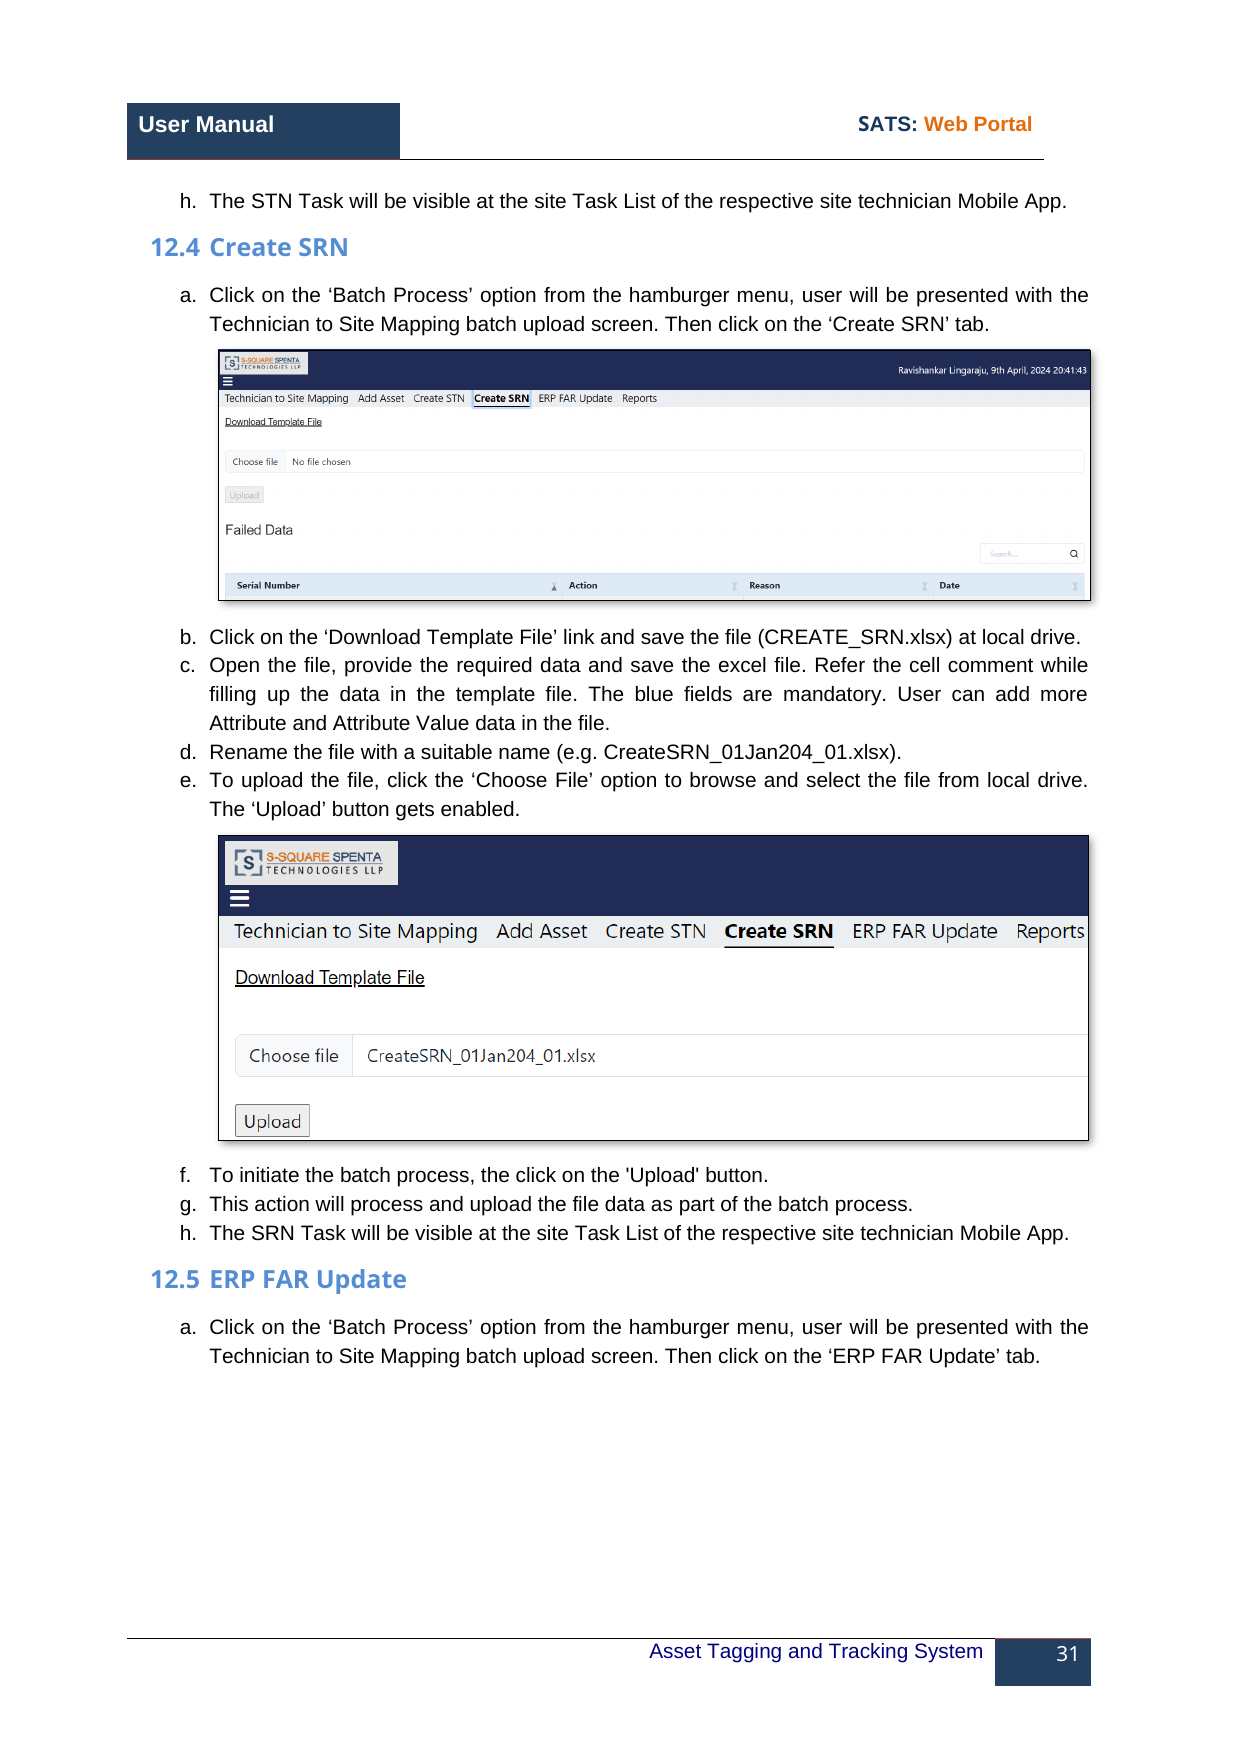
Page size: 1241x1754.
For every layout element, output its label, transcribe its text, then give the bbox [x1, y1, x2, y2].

list The STN Task will be visible at the site Task List of the respective site technician Mobile App. [179, 188, 1090, 212]
list Click on the ‘Download Template File’ link and save the file (CREATE_SRN.xlsx) at local drive. [179, 624, 1090, 648]
list To initiate the batch process, the click on the 'Upload' button. [179, 1163, 1090, 1187]
picture [219, 836, 1088, 1140]
list Click on the ‘Batch Process’ option from the hamburger menu, user will be presented with the Technician to Site Mapping batch upload screen. Then click on the ‘ERP FAR Update’ tab. [179, 1315, 1090, 1368]
list To upload the file, click the ‘Choose File’ option to browse and select the file from local drive. The ‘Upload’ button gets enabled. [179, 768, 1090, 821]
subtitle Create SRN [150, 230, 1090, 264]
list Open the file, provide the required data and save the excel file. Refer the cell comment while filling up the data in the template file. The blue fields are mandatory. User can add more Attribute and Attribute Value data in the file. [179, 653, 1090, 735]
subtitle ERP FAR Update [150, 1262, 1090, 1296]
list This action will process and upload the file data as part of the batch process. [179, 1192, 1090, 1216]
list Click on the ‘Batch Process’ option from the hamburger menu, user will be presented with the Technician to Site Mapping batch upload screen. Then click on the ‘Create SRN’ tab. [179, 283, 1090, 336]
list The SRN Task will be visible at the site Task List of the respective site technician Mobile App. [179, 1220, 1090, 1244]
list Rename the file with a suitable name (e.g. CreateSRN_01Jan204_01.xlsx). [179, 739, 1090, 763]
picture [219, 351, 1090, 600]
